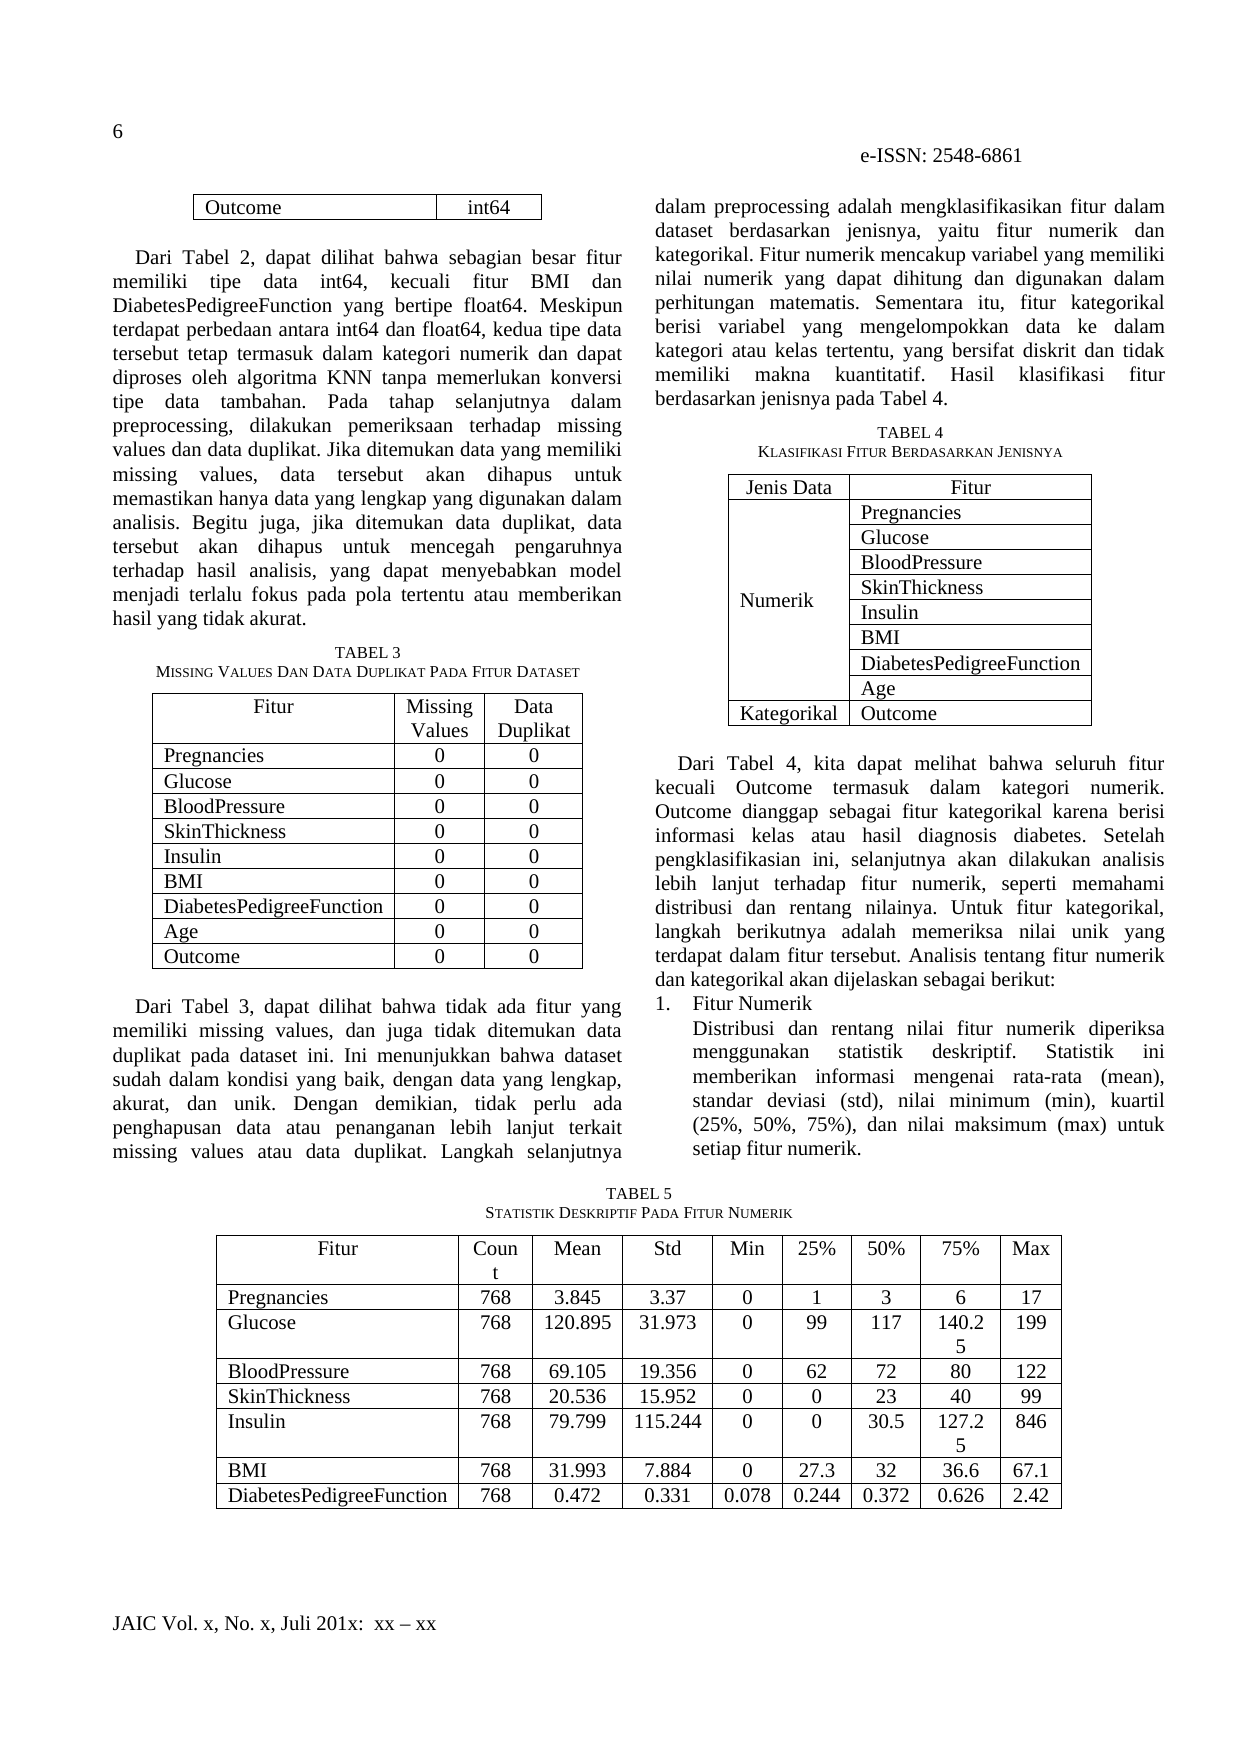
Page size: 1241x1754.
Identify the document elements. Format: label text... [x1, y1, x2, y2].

table_cell 117 [852, 1310, 920, 1358]
table_cell Age [850, 676, 1091, 699]
table_header 50% [852, 1236, 920, 1284]
table_cell 768 [459, 1458, 532, 1482]
table_cell 99 [783, 1310, 851, 1358]
table_header Fitur [153, 694, 394, 742]
table_header Count [459, 1236, 532, 1284]
table_cell 0 [485, 819, 582, 843]
table_cell 40 [921, 1384, 1000, 1408]
table_cell 0.372 [852, 1484, 920, 1507]
table_cell 69.105 [533, 1359, 622, 1383]
table_header 75% [921, 1236, 1000, 1284]
table_cell 0 [713, 1409, 782, 1457]
table_cell 0 [713, 1384, 782, 1408]
table_cell 846 [1001, 1409, 1061, 1457]
table_cell Insulin [153, 844, 394, 868]
table_cell 0 [713, 1285, 782, 1309]
table_cell 768 [459, 1359, 532, 1383]
table_cell 768 [459, 1310, 532, 1358]
table_cell 0 [395, 869, 484, 893]
table_cell Glucose [850, 525, 1091, 549]
table_cell BMI [217, 1458, 458, 1482]
table_cell 120.895 [533, 1310, 622, 1358]
table_cell 0.626 [921, 1484, 1000, 1507]
table_cell 122 [1001, 1359, 1061, 1383]
table_header 25% [783, 1236, 851, 1284]
table_cell 768 [459, 1409, 532, 1457]
table_cell 7.884 [623, 1458, 712, 1482]
table_cell 0 [783, 1409, 851, 1457]
table_header Max [1001, 1236, 1061, 1284]
table_cell 31.973 [623, 1310, 712, 1358]
table_cell 20.536 [533, 1384, 622, 1408]
table_cell Pregnancies [153, 744, 394, 767]
table_cell 768 [459, 1484, 532, 1507]
table_cell SkinThickness [850, 575, 1091, 599]
list Distribusi dan rentang nilai fitur numerik diperiksa menggunakan statistik deskriptif. Statistik ini memberikan informasi mengenai rata-rata (mean), standar deviasi (std), nilai minimum (min), kuartil (25%, 50%, 75%), dan nilai maksimum (max) untuk setiap fitur numerik. [692, 1015, 1165, 1160]
table_cell 0 [395, 769, 484, 793]
table_cell 3 [852, 1285, 920, 1309]
table_cell 0 [395, 819, 484, 843]
table_cell 0 [485, 894, 582, 918]
table_cell 768 [459, 1285, 532, 1309]
table_header Data Duplikat [485, 694, 582, 742]
table_cell Glucose [153, 769, 394, 793]
table_cell BloodPressure [850, 550, 1091, 574]
text Dari Tabel 3, dapat dilihat bahwa tidak ada fitur yang memiliki missing values, dan juga tidak ditemukan data duplikat pada dataset ini. Ini menunjukkan bahwa dataset sudah dalam kondisi yang baik, dengan data yang lengkap, akurat, dan unik. Dengan demikian, tidak perlu ada penghapusan data atau penanganan lebih lanjut terkait missing values atau data duplikat. Langkah selanjutnya dalam preprocessing adalah mengklasifikasikan fitur dalam dataset berdasarkan jenisnya, yaitu fitur numerik dan kategorikal. Fitur numerik mencakup variabel yang memiliki nilai numerik yang dapat dihitung dan digunakan dalam perhitungan matematis. Sementara itu, fitur kategorikal berisi variabel yang mengelompokkan data ke dalam kategori atau kelas tertentu, yang bersifat diskrit dan tidak memiliki makna kuantitatif. Hasil klasifikasi fitur berdasarkan jenisnya pada Tabel 4. [112, 994, 623, 1163]
table_cell 0.078 [713, 1484, 782, 1507]
table_cell 0.331 [623, 1484, 712, 1507]
table_cell Age [153, 919, 394, 943]
table_cell 32 [852, 1458, 920, 1482]
table_cell 30.5 [852, 1409, 920, 1457]
table_cell 3.845 [533, 1285, 622, 1309]
table_cell Kategorikal [729, 701, 849, 725]
table_cell Outcome [850, 701, 1091, 725]
table_cell DiabetesPedigreeFunction [153, 894, 394, 918]
table_cell 0 [485, 744, 582, 767]
table_cell 0 [485, 944, 582, 968]
table_cell 0 [485, 869, 582, 893]
table_cell 0 [713, 1310, 782, 1358]
table_cell BMI [153, 869, 394, 893]
table_cell 0 [395, 844, 484, 868]
table_cell 0.244 [783, 1484, 851, 1507]
table_cell Pregnancies [217, 1285, 458, 1309]
table_header Mean [533, 1236, 622, 1284]
table_cell 72 [852, 1359, 920, 1383]
table_cell 67.1 [1001, 1458, 1061, 1482]
table_cell 115.244 [623, 1409, 712, 1457]
table_cell Insulin [850, 600, 1091, 624]
table_cell DiabetesPedigreeFunction [217, 1484, 458, 1507]
table_cell 23 [852, 1384, 920, 1408]
text Dari Tabel 3, dapat dilihat bahwa tidak ada fitur yang memiliki missing values, dan juga tidak ditemukan data duplikat pada dataset ini. Ini menunjukkan bahwa dataset sudah dalam kondisi yang baik, dengan data yang lengkap, akurat, dan unik. Dengan demikian, tidak perlu ada penghapusan data atau penanganan lebih lanjut terkait missing values atau data duplikat. Langkah selanjutnya dalam preprocessing adalah mengklasifikasikan fitur dalam dataset berdasarkan jenisnya, yaitu fitur numerik dan kategorikal. Fitur numerik mencakup variabel yang memiliki nilai numerik yang dapat dihitung dan digunakan dalam perhitungan matematis. Sementara itu, fitur kategorikal berisi variabel yang mengelompokkan data ke dalam kategori atau kelas tertentu, yang bersifat diskrit dan tidak memiliki makna kuantitatif. Hasil klasifikasi fitur berdasarkan jenisnya pada Tabel 4. [655, 194, 1165, 410]
table_cell 0 [485, 769, 582, 793]
table_header Min [713, 1236, 782, 1284]
table_cell 0 [485, 844, 582, 868]
table_cell 0 [485, 794, 582, 818]
text Dari Tabel 2, dapat dilihat bahwa sebagian besar fitur memiliki tipe data int64, kecuali fitur BMI dan DiabetesPedigreeFunction yang bertipe float64. Meskipun terdapat perbedaan antara int64 dan float64, kedua tipe data tersebut tetap termasuk dalam kategori numerik dan dapat diproses oleh algoritma KNN tanpa memerlukan konversi tipe data tambahan. Pada tahap selanjutnya dalam preprocessing, dilakukan pemeriksaan terhadap missing values dan data duplikat. Jika ditemukan data yang memiliki missing values, data tersebut akan dihapus untuk memastikan hanya data yang lengkap yang digunakan dalam analisis. Begitu juga, jika ditemukan data duplikat, data tersebut akan dihapus untuk mencegah pengaruhnya terhadap hasil analisis, yang dapat menyebabkan model menjadi terlalu fokus pada pola tertentu atau memberikan hasil yang tidak akurat. [112, 245, 623, 630]
table_cell 27.3 [783, 1458, 851, 1482]
table_cell Glucose [217, 1310, 458, 1358]
table_cell 0 [713, 1458, 782, 1482]
table_cell DiabetesPedigreeFunction [850, 650, 1091, 674]
text TABEL 5 Statistik Deskriptif Pada Fitur Numerik [112, 1184, 1165, 1222]
table_cell 768 [459, 1384, 532, 1408]
table_cell SkinThickness [217, 1384, 458, 1408]
table_cell BloodPressure [217, 1359, 458, 1383]
table_cell 17 [1001, 1285, 1061, 1309]
table_header Jenis Data [729, 475, 849, 499]
table_cell Insulin [217, 1409, 458, 1457]
table_cell 0 [395, 919, 484, 943]
table_cell 0 [485, 919, 582, 943]
table_cell 99 [1001, 1384, 1061, 1408]
table_cell Outcome [194, 195, 436, 219]
table_header Missing Values [395, 694, 484, 742]
table_cell 2.42 [1001, 1484, 1061, 1507]
table_cell Outcome [153, 944, 394, 968]
table_cell 62 [783, 1359, 851, 1383]
table_cell 19.356 [623, 1359, 712, 1383]
table_header Fitur [217, 1236, 458, 1284]
table_cell 6 [921, 1285, 1000, 1309]
table_cell 0 [783, 1384, 851, 1408]
table_header Fitur [850, 475, 1091, 499]
table_cell 0 [395, 744, 484, 767]
table_cell SkinThickness [153, 819, 394, 843]
table_cell 0 [395, 794, 484, 818]
table_cell BMI [850, 625, 1091, 649]
table_cell 15.952 [623, 1384, 712, 1408]
list Fitur Numerik [655, 991, 1165, 1015]
text TABEL 4 Klasifikasi Fitur Berdasarkan Jenisnya [655, 423, 1165, 461]
text TABEL 3 Missing Values Dan Data Duplikat Pada Fitur Dataset [112, 642, 623, 681]
table_cell Pregnancies [850, 500, 1091, 524]
table_cell 31.993 [533, 1458, 622, 1482]
table_cell 80 [921, 1359, 1000, 1383]
table_cell 140.25 [921, 1310, 1000, 1358]
table_cell 1 [783, 1285, 851, 1309]
table_cell 199 [1001, 1310, 1061, 1358]
text Dari Tabel 4, kita dapat melihat bahwa seluruh fitur kecuali Outcome termasuk dalam kategori numerik. Outcome dianggap sebagai fitur kategorikal karena berisi informasi kelas atau hasil diagnosis diabetes. Setelah pengklasifikasian ini, selanjutnya akan dilakukan analisis lebih lanjut terhadap fitur numerik, seperti memahami distribusi dan rentang nilainya. Untuk fitur kategorikal, langkah berikutnya adalah memeriksa nilai unik yang terdapat dalam fitur tersebut. Analisis tentang fitur numerik dan kategorikal akan dijelaskan sebagai berikut: [655, 751, 1165, 991]
table_cell 127.25 [921, 1409, 1000, 1457]
table_cell int64 [437, 195, 541, 219]
table_header Std [623, 1236, 712, 1284]
table_cell 0 [395, 944, 484, 968]
table_cell 0 [395, 894, 484, 918]
table_cell 79.799 [533, 1409, 622, 1457]
table_cell BloodPressure [153, 794, 394, 818]
table_cell Numerik [729, 500, 849, 699]
table_cell 3.37 [623, 1285, 712, 1309]
table_cell 0.472 [533, 1484, 622, 1507]
table_cell 36.6 [921, 1458, 1000, 1482]
table_cell 0 [713, 1359, 782, 1383]
